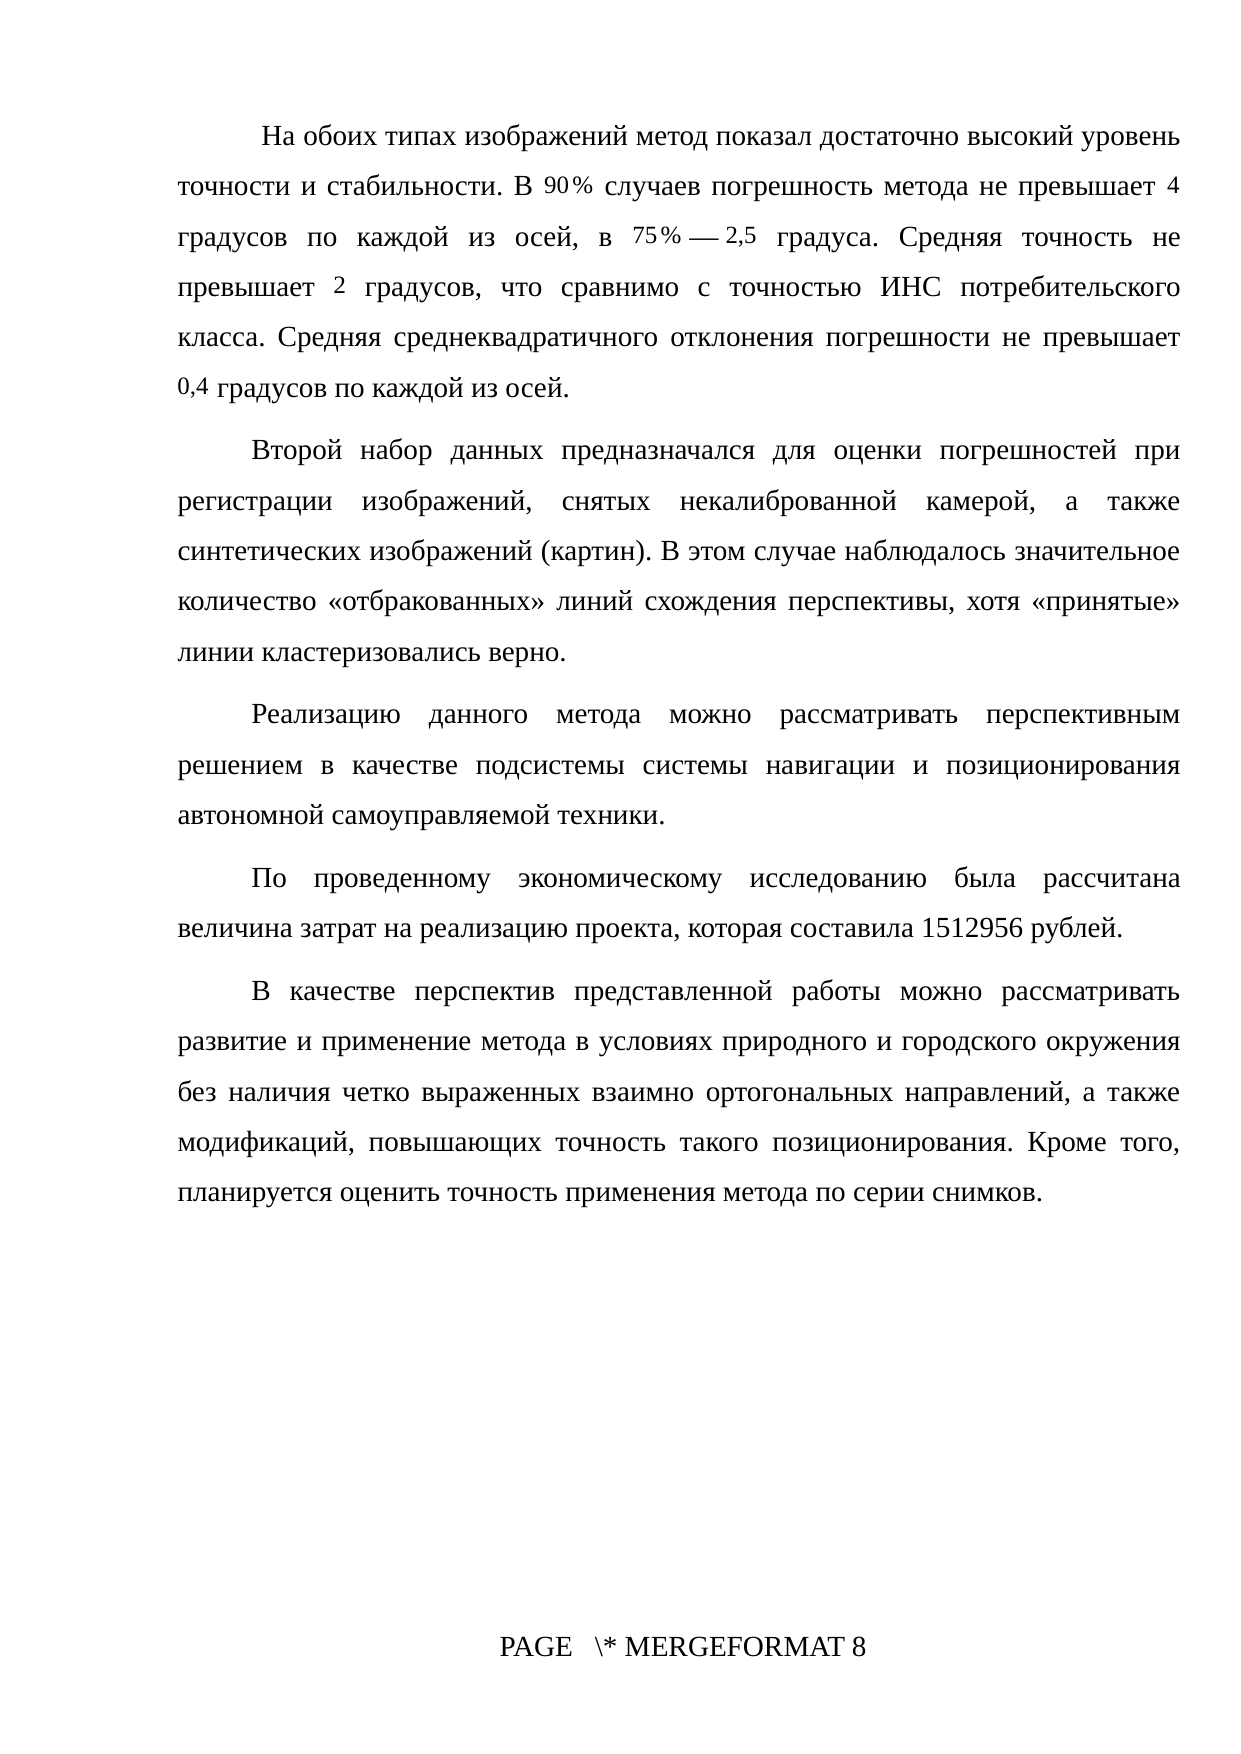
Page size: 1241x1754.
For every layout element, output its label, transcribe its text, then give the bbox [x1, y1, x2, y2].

text На обоих типах изображений метод показал достаточно высокий уровень точности и стабильности. В случаев погрешность метода не превышает градусов по каждой из осей, в — градуса. Средняя точность не превышает градусов, что сравнимо с точностью ИНС потребительского класса. Средняя среднеквадратичного отклонения погрешности не превышает градусов по каждой из осей. [177, 118, 1181, 403]
text В качестве перспектив представленной работы можно рассматривать развитие и применение метода в условиях природного и городского окружения без наличия четко выраженных взаимно ортогональных направлений, а также модификаций, повышающих точность такого позиционирования. Кроме того, планируется оценить точность применения метода по серии снимков. [177, 973, 1181, 1208]
text По проведенному экономическому исследованию была рассчитана величина затрат на реализацию проекта, которая составила 1512956 рублей. [177, 860, 1181, 944]
text Второй набор данных предназначался для оценки погрешностей при регистрации изображений, снятых некалиброванной камерой, а также синтетических изображений (картин). В этом случае наблюдалось значительное количество «отбракованных» линий схождения перспективы, хотя «принятые» линии кластеризовались верно. [177, 432, 1181, 667]
text Реализацию данного метода можно рассматривать перспективным решением в качестве подсистемы системы навигации и позиционирования автономной самоуправляемой техники. [177, 697, 1181, 831]
